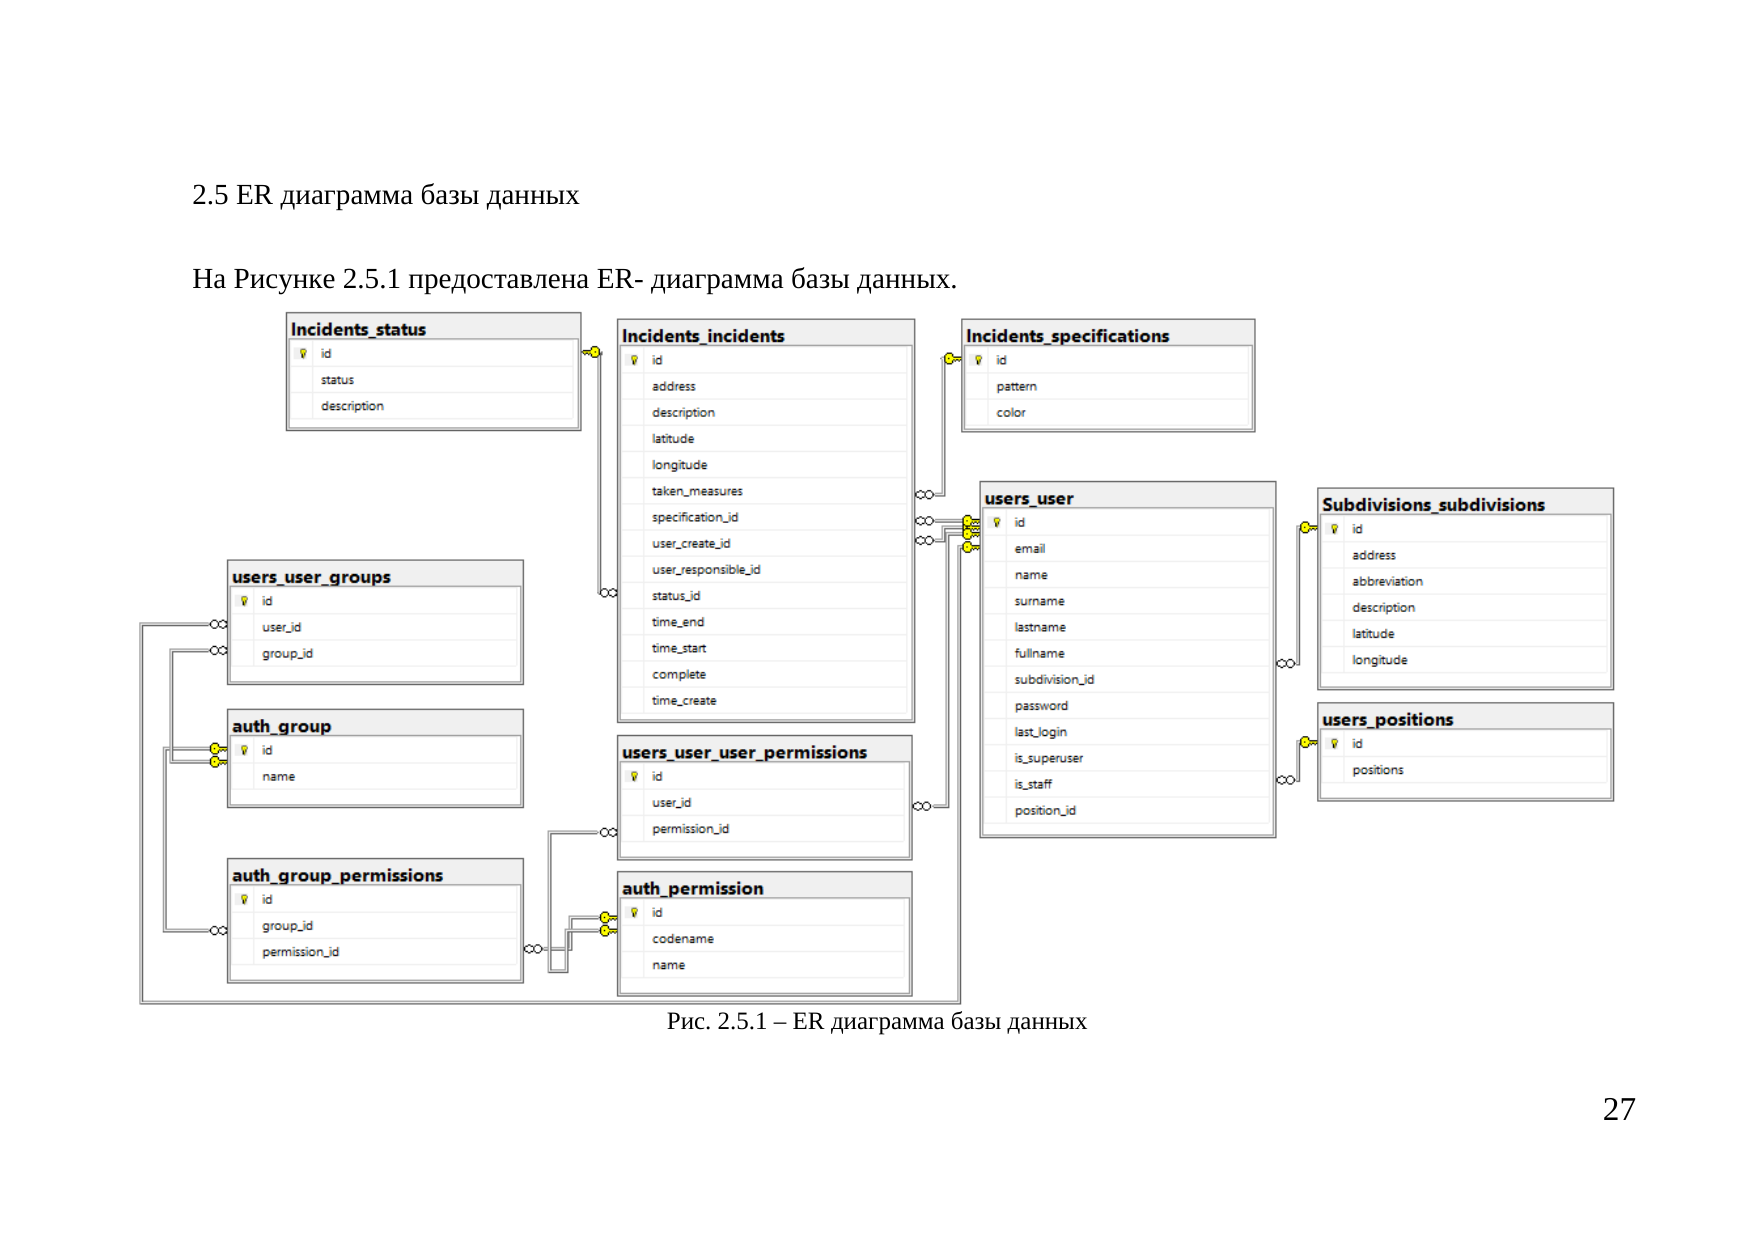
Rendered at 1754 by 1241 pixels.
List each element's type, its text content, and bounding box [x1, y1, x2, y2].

text На Рисунке 2.5.1 предоставлена ER- диаграмма базы данных. [118, 261, 1636, 294]
text Рис. 2.5.1 – ER диаграмма базы данных [118, 1006, 1636, 1035]
picture [137, 311, 1617, 1006]
subtitle 2.5 ER диаграмма базы данных [118, 177, 1636, 211]
